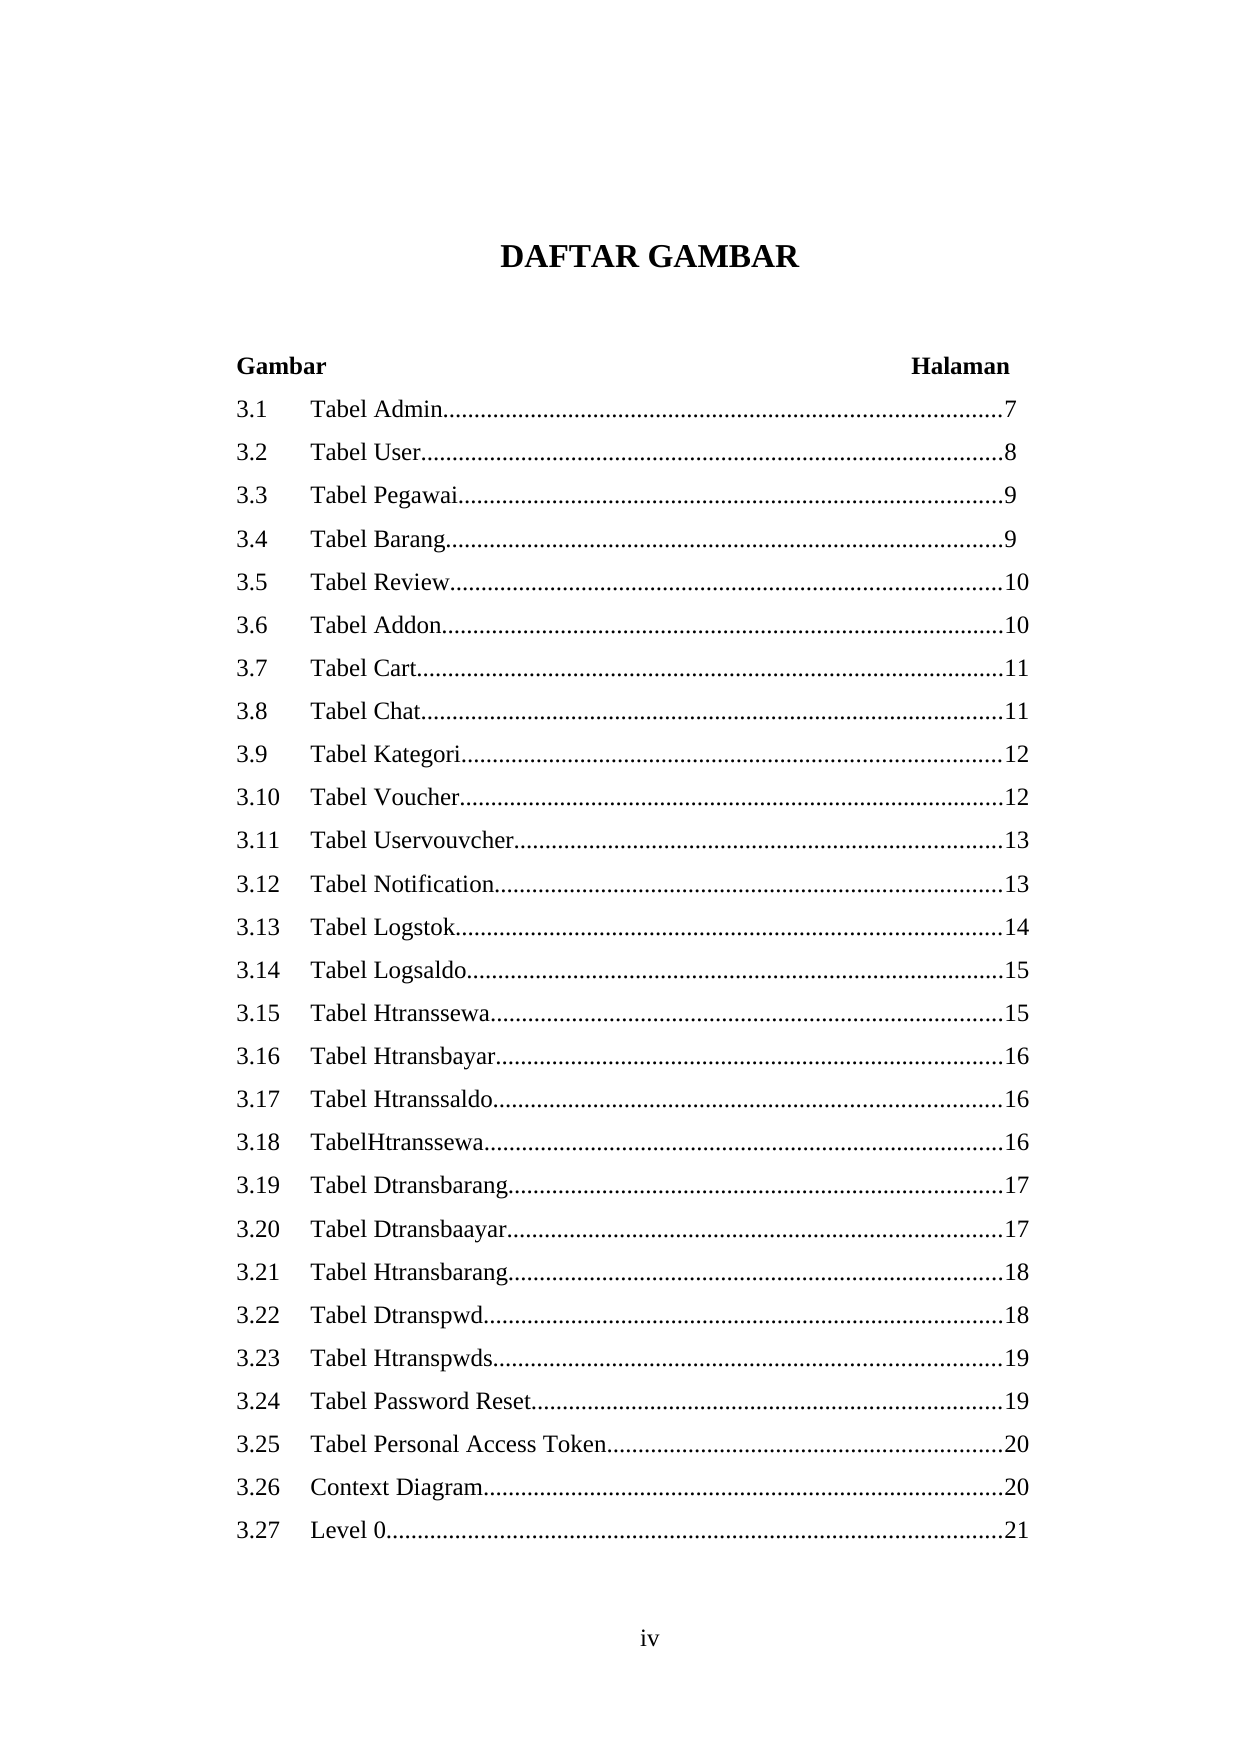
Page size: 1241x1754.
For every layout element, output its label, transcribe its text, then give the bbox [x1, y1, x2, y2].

list Tabel Htranssaldo 16 [236, 1084, 1063, 1113]
list Tabel Dtransbaayar 17 [236, 1214, 1063, 1242]
text Gambar Halaman [236, 351, 1063, 380]
list Tabel Dtranspwd 18 [236, 1300, 1063, 1329]
list TabelHtranssewa 16 [236, 1127, 1063, 1156]
list Tabel Chat 11 [236, 696, 1063, 725]
list Tabel Uservouvcher 13 [236, 826, 1063, 854]
list Tabel Password Reset 19 [236, 1386, 1063, 1415]
list Tabel Pegawai 9 [236, 481, 1063, 509]
list Tabel Review 10 [236, 567, 1063, 596]
list Tabel Logstok 14 [236, 912, 1063, 941]
list Tabel Htranspwds 19 [236, 1343, 1063, 1372]
list Tabel Notification 13 [236, 869, 1063, 897]
list Tabel Htransbayar 16 [236, 1041, 1063, 1070]
list Tabel Htransbarang 18 [236, 1257, 1063, 1286]
list Tabel Kategori 12 [236, 739, 1063, 768]
list Tabel Barang 9 [236, 524, 1063, 552]
list Tabel Admin 7 [236, 394, 1063, 423]
subtitle DAFTAR GAMBAR [236, 236, 1063, 274]
list Tabel Voucher 12 [236, 782, 1063, 811]
list Context Diagram 20 [236, 1472, 1063, 1501]
list Tabel User 8 [236, 437, 1063, 466]
list Tabel Htranssewa 15 [236, 998, 1063, 1027]
list Tabel Dtransbarang 17 [236, 1171, 1063, 1199]
list Tabel Personal Access Token 20 [236, 1429, 1063, 1458]
list Level 0 21 [236, 1516, 1063, 1544]
list Tabel Logsaldo 15 [236, 955, 1063, 984]
list Tabel Cart 11 [236, 653, 1063, 682]
list Tabel Addon 10 [236, 610, 1063, 639]
